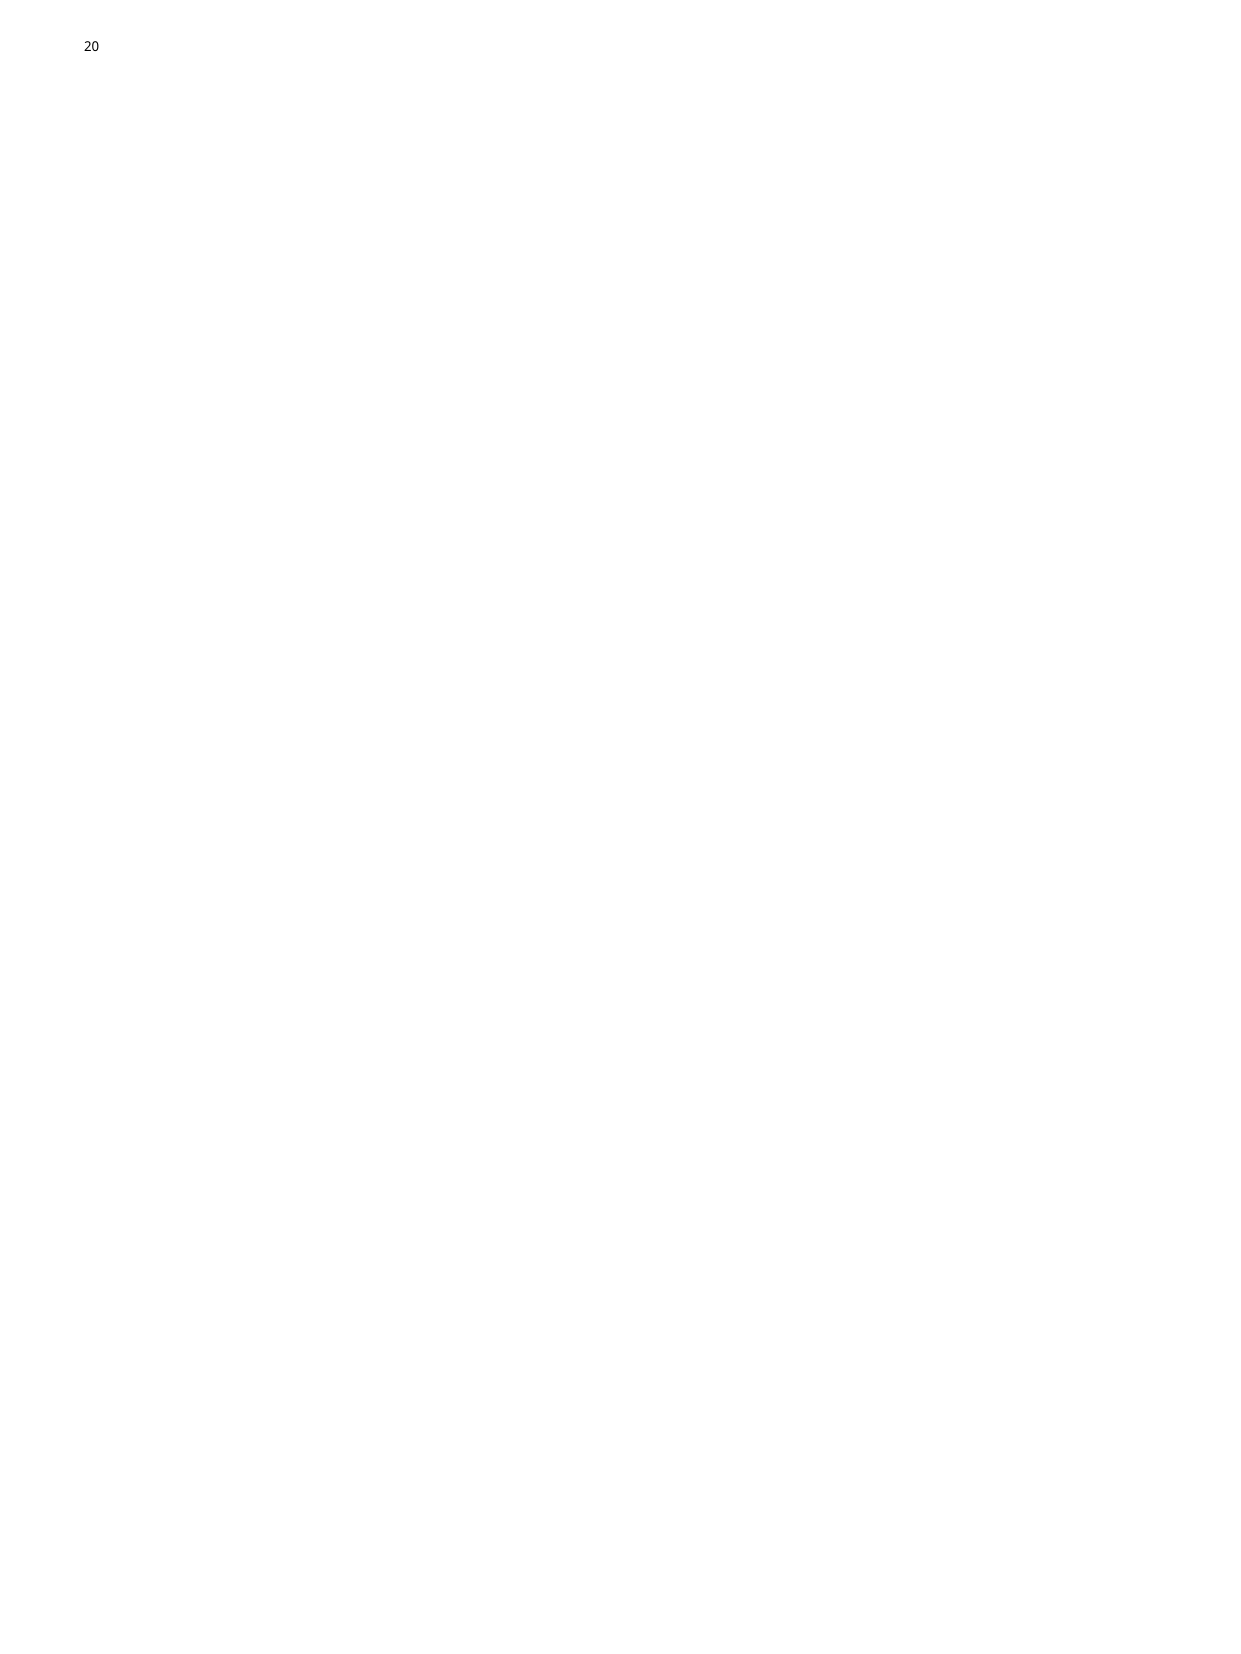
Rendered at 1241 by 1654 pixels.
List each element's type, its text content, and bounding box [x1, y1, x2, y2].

text 20 [84, 34, 1166, 56]
